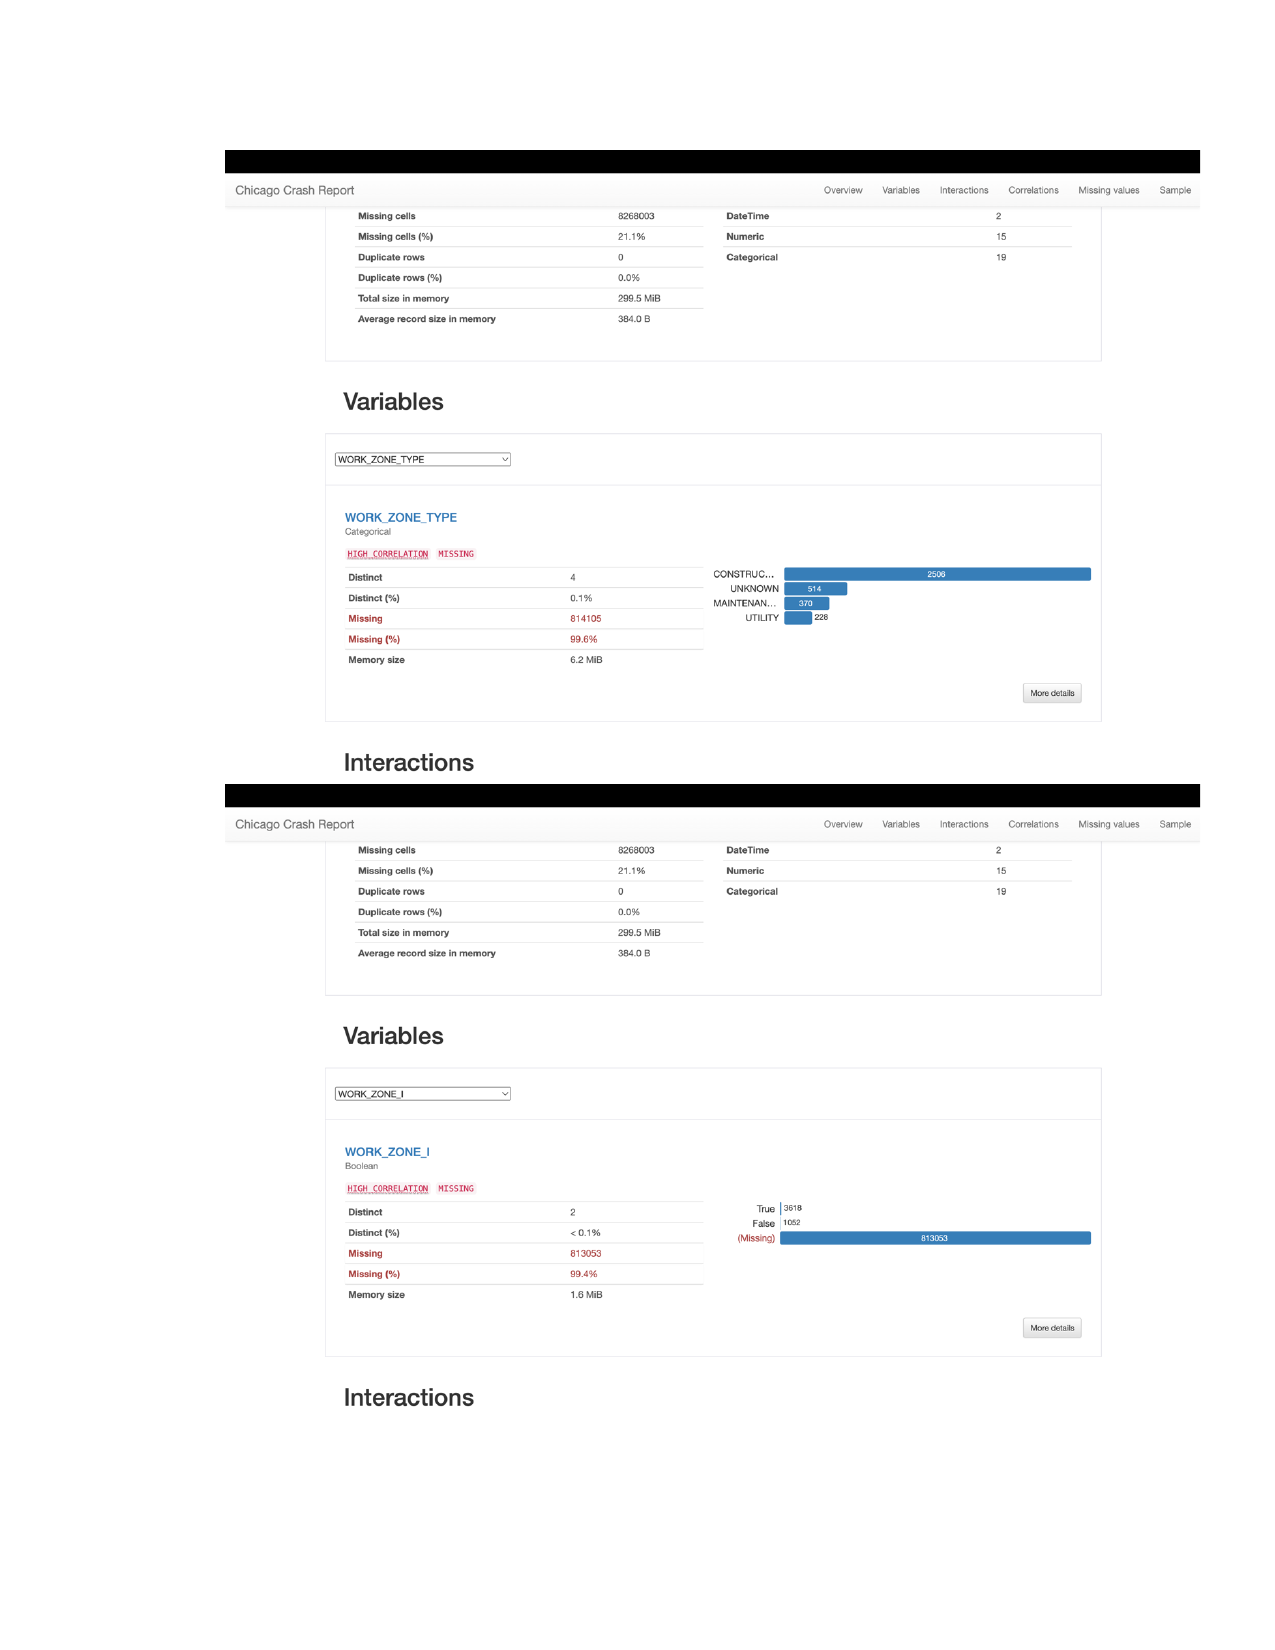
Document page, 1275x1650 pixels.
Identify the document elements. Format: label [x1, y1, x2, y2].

picture [225, 150, 1200, 1419]
